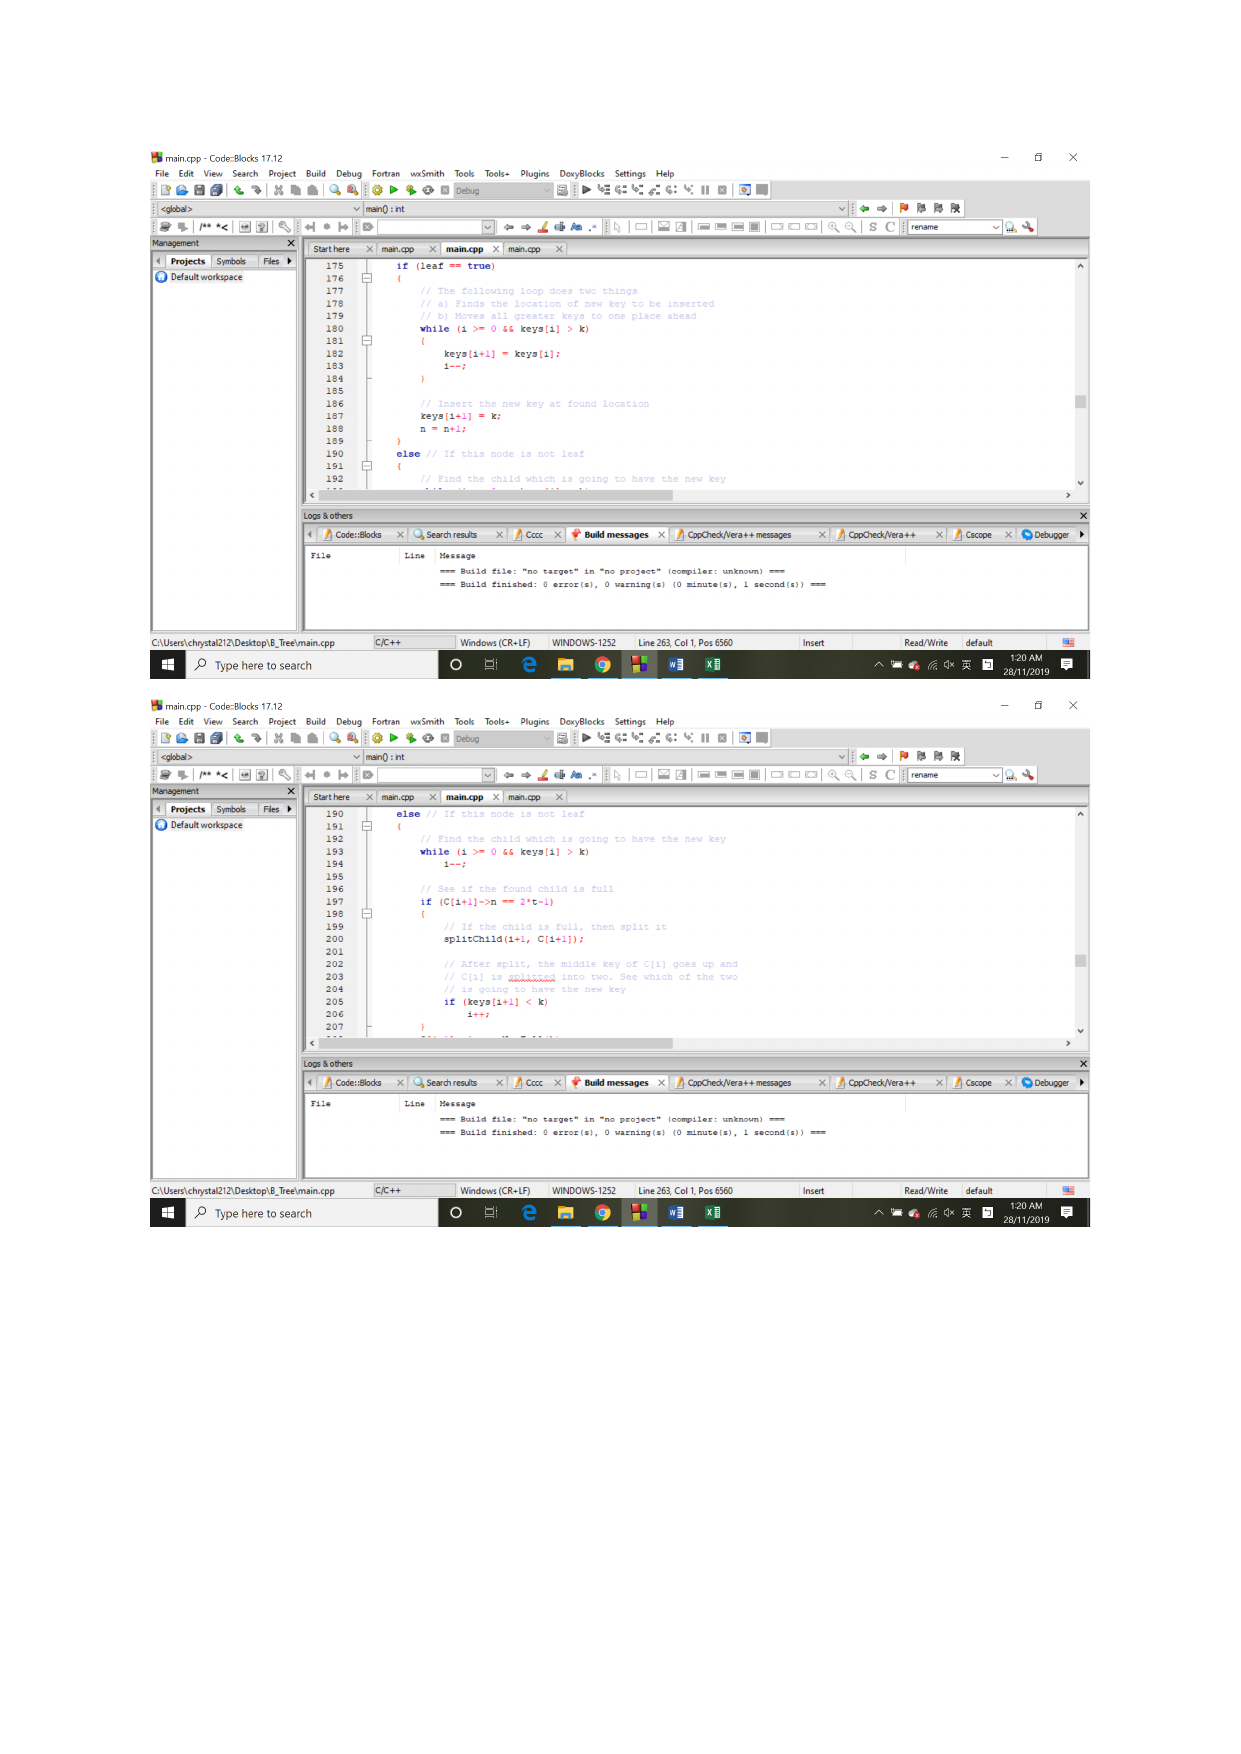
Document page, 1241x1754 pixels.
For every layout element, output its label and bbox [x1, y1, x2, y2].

picture [150, 150, 1091, 679]
picture [150, 697, 1091, 1227]
